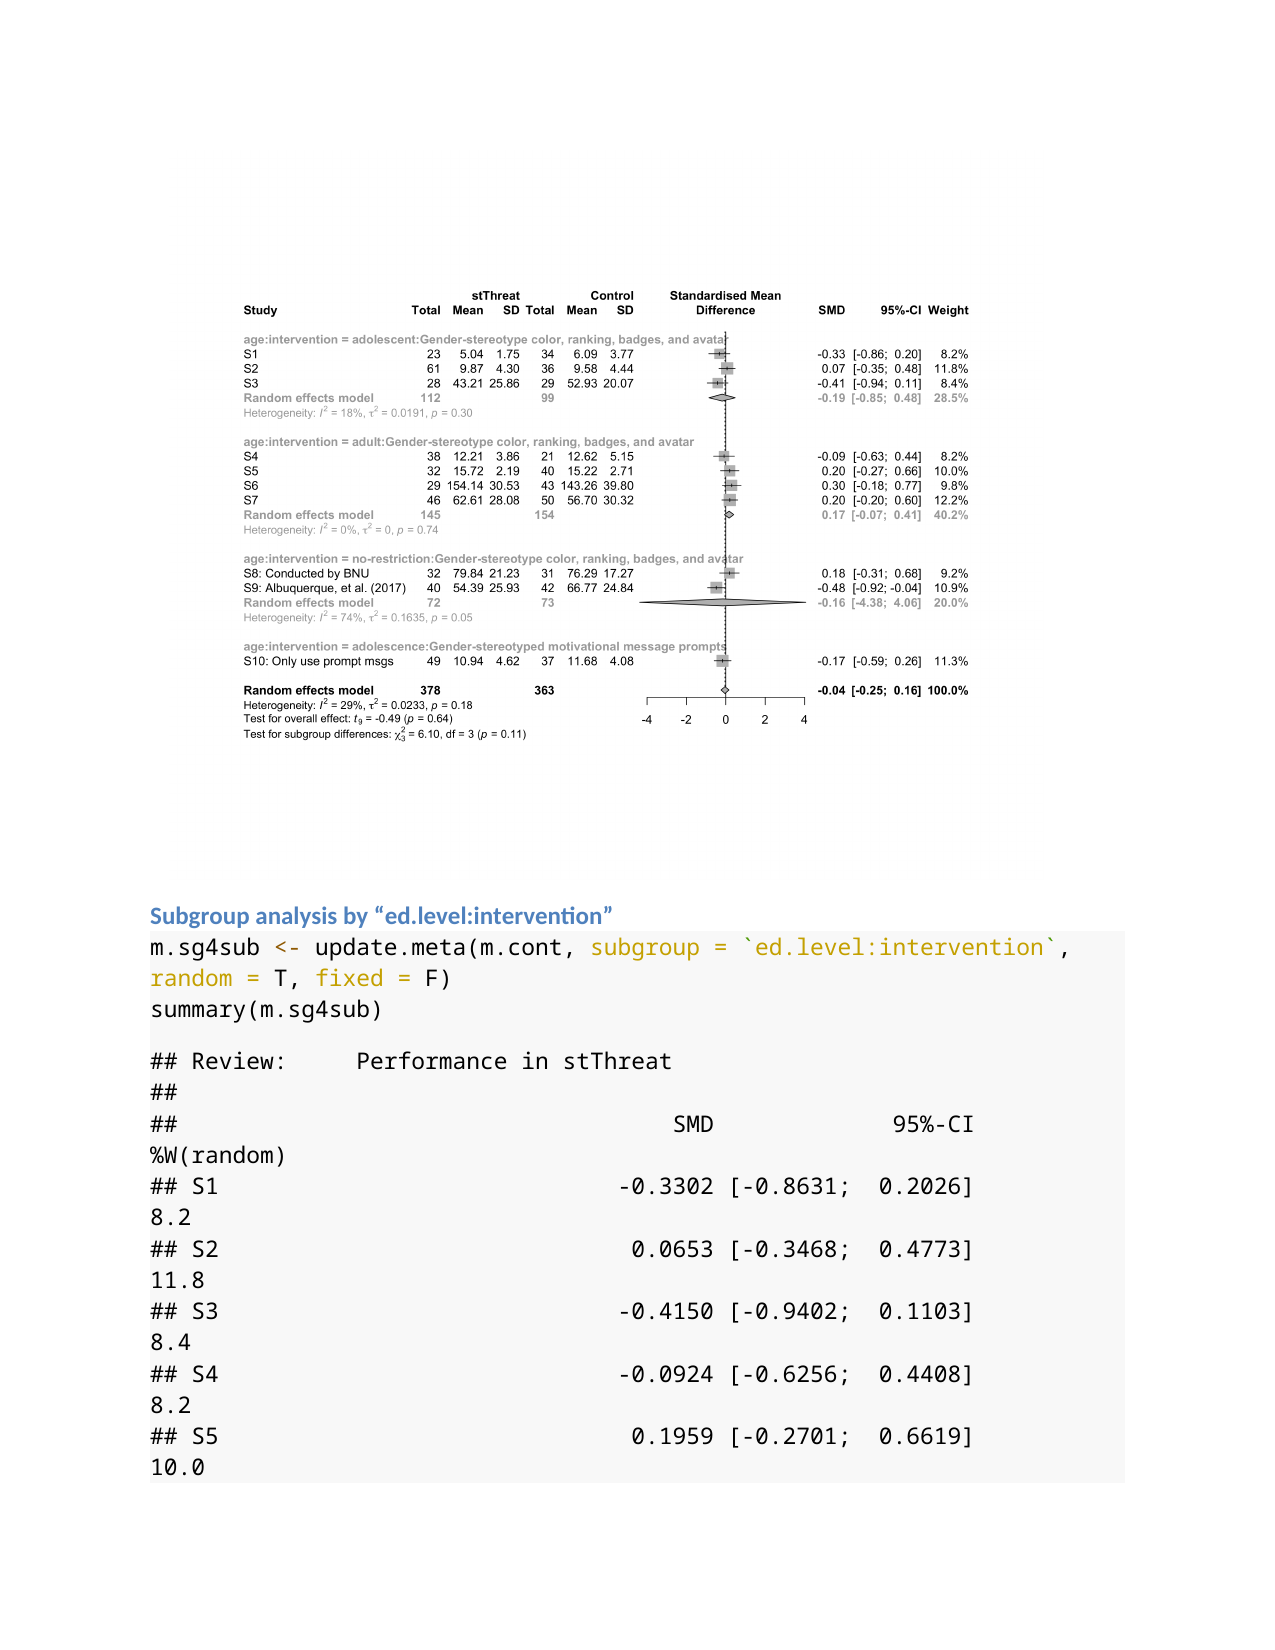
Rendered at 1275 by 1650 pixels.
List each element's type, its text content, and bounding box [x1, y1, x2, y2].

text m.sg4sub <- update.meta(m.cont, subgroup = `ed.level:intervention`, random = T, fixed = F) summary(m.sg4sub) [384, 931, 1125, 1024]
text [150, 1045, 1125, 1483]
picture [168, 150, 1044, 880]
subtitle Subgroup analysis by “ed.level:intervention” [150, 900, 1125, 931]
